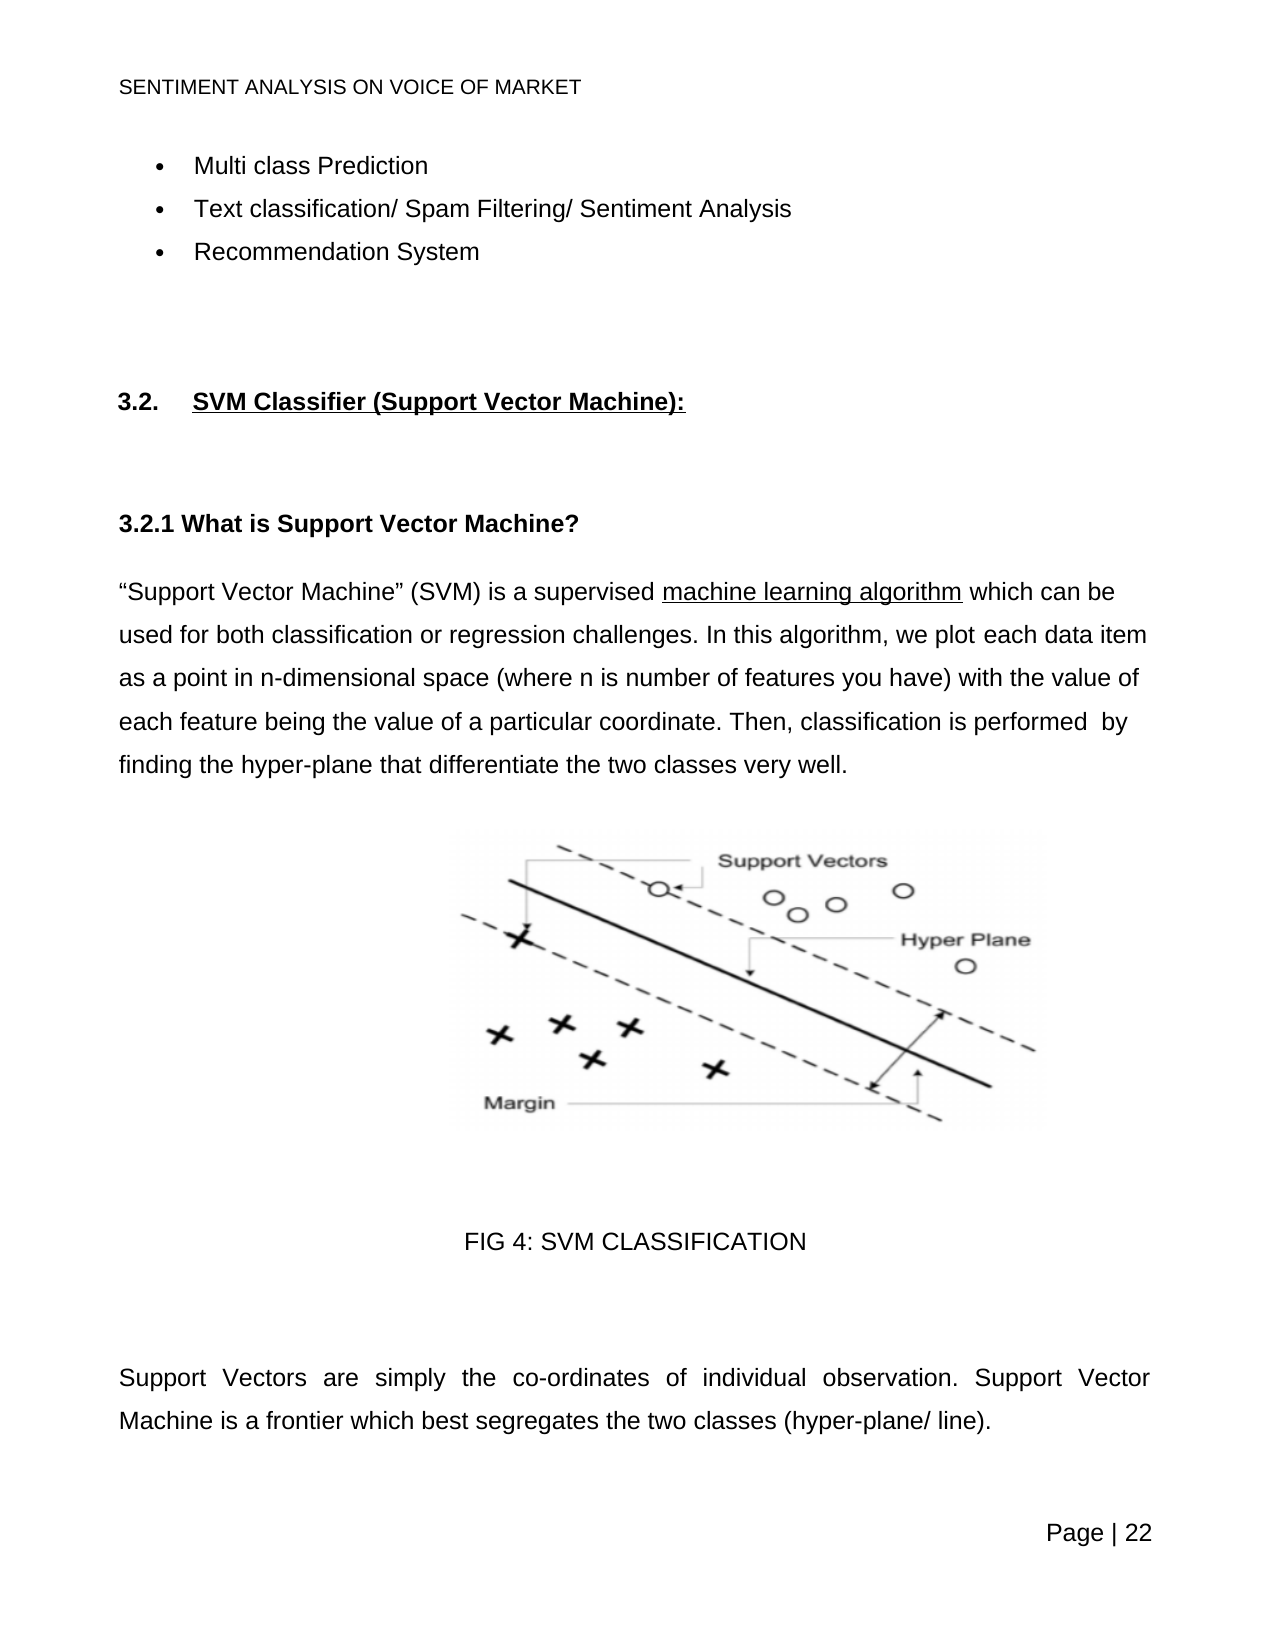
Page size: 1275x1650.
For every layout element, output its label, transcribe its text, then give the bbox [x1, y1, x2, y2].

text Support Vectors are simply the co-ordinates of individual observation. Support Vector Machine is a frontier which best segregates the two classes (hyper-plane/ line). [119, 1363, 1152, 1434]
text FIG 4: SVM CLASSIFICATION [119, 1226, 1152, 1255]
list SVM Classifier (Support Vector Machine): [117, 387, 1152, 416]
text “Support Vector Machine” (SVM) is a supervised machine learning algorithm which can be used for both classification or regression challenges. In this algorithm, we plot each data item as a point in n-dimensional space (where n is number of features you have) with the value of each feature being the value of a particular coordinate. Then, classification is performed by finding the hyper-plane that differentiate the two classes very well. [119, 577, 1152, 778]
list Multi class Prediction [156, 151, 1152, 180]
list Text classification/ Spam Filtering/ Sentiment Analysis [156, 194, 1152, 223]
picture [447, 817, 1062, 1144]
list Recommendation System [156, 237, 1152, 266]
text 3.2.1 What is Support Vector Machine? [119, 509, 1152, 538]
